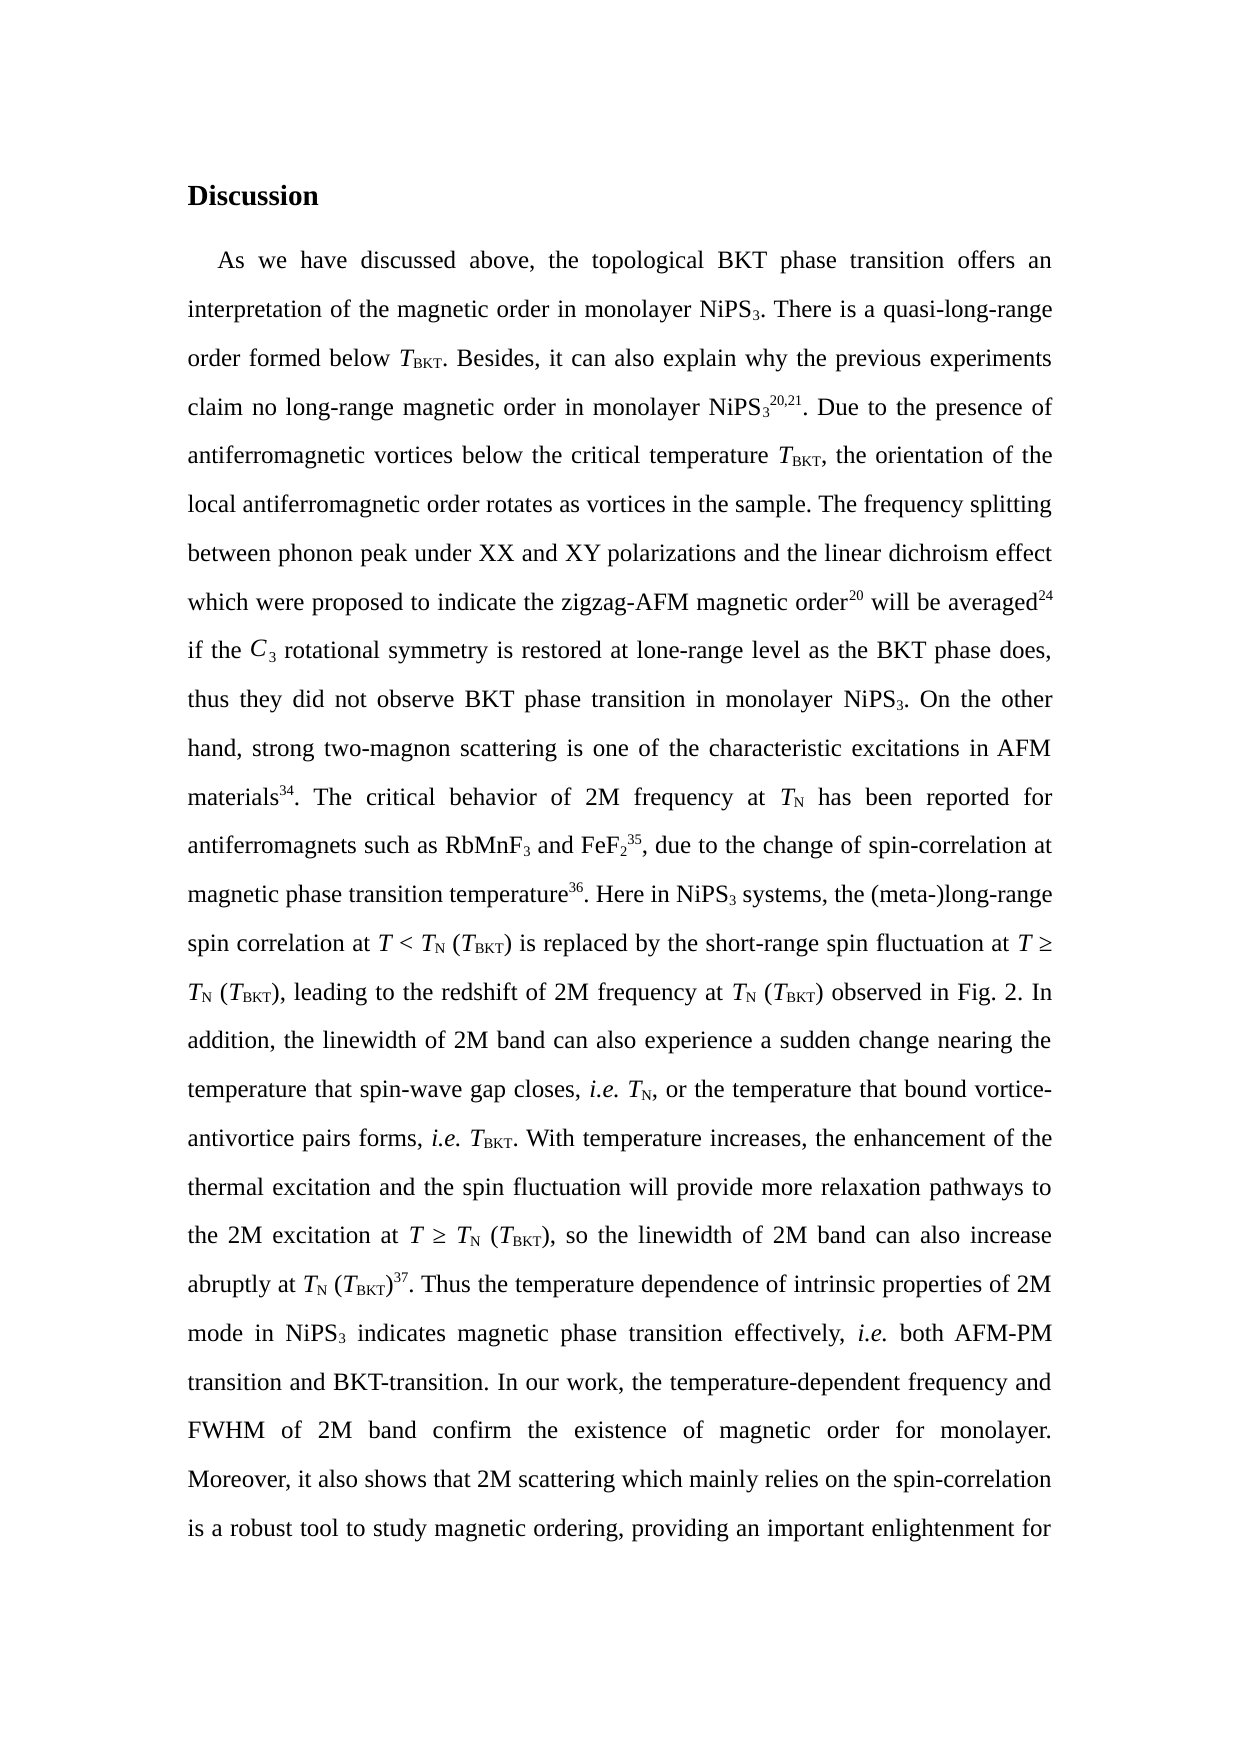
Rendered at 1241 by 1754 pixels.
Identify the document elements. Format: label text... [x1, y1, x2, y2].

text Discussion [187, 162, 1053, 227]
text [187, 244, 1053, 1544]
